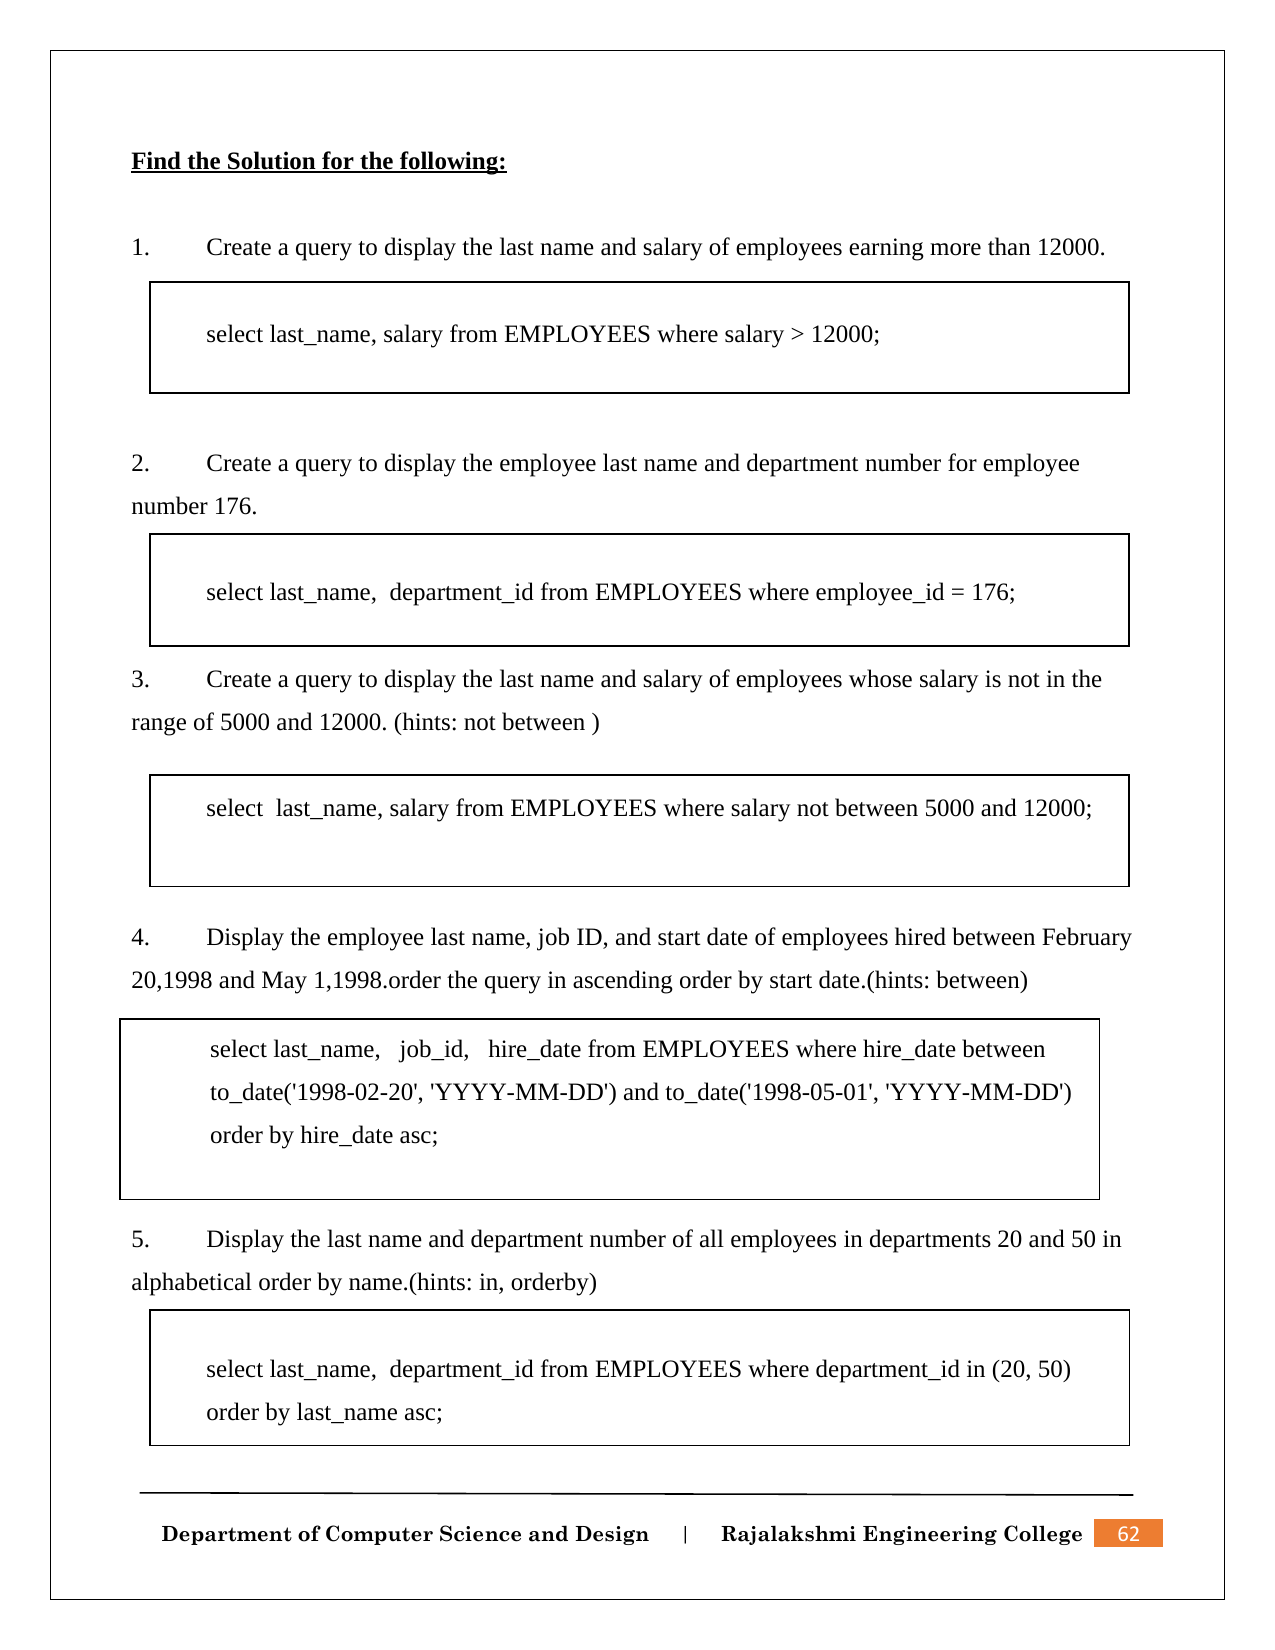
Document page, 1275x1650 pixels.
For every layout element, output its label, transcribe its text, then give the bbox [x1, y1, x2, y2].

text select last_name, department_id from EMPLOYEES where department_id in (20, 50) [206, 1354, 1144, 1382]
text order by last_name asc; [206, 1397, 1144, 1426]
text select last_name, salary from EMPLOYEES where salary not between 5000 and 12000; [131, 793, 1144, 822]
list Display the employee last name, job ID, and start date of employees hired between February 20,1998 and May 1,1998.order the query in ascending order by start date.(hints: between) [131, 922, 1144, 994]
list Create a query to display the employee last name and department number for employee number 176. [131, 448, 1144, 520]
list Create a query to display the last name and salary of employees whose salary is not in the range of 5000 and 12000. (hints: not between ) [131, 664, 1144, 736]
text Find the Solution for the following: [131, 146, 1144, 175]
list Display the last name and department number of all employees in departments 20 and 50 in alphabetical order by name.(hints: in, orderby) [131, 1224, 1144, 1296]
list Create a query to display the last name and salary of employees earning more than 12000. [131, 232, 1144, 261]
text select last_name, department_id from EMPLOYEES where employee_id = 176; [206, 577, 1144, 606]
text select last_name, salary from EMPLOYEES where salary > 12000; [131, 319, 1144, 347]
